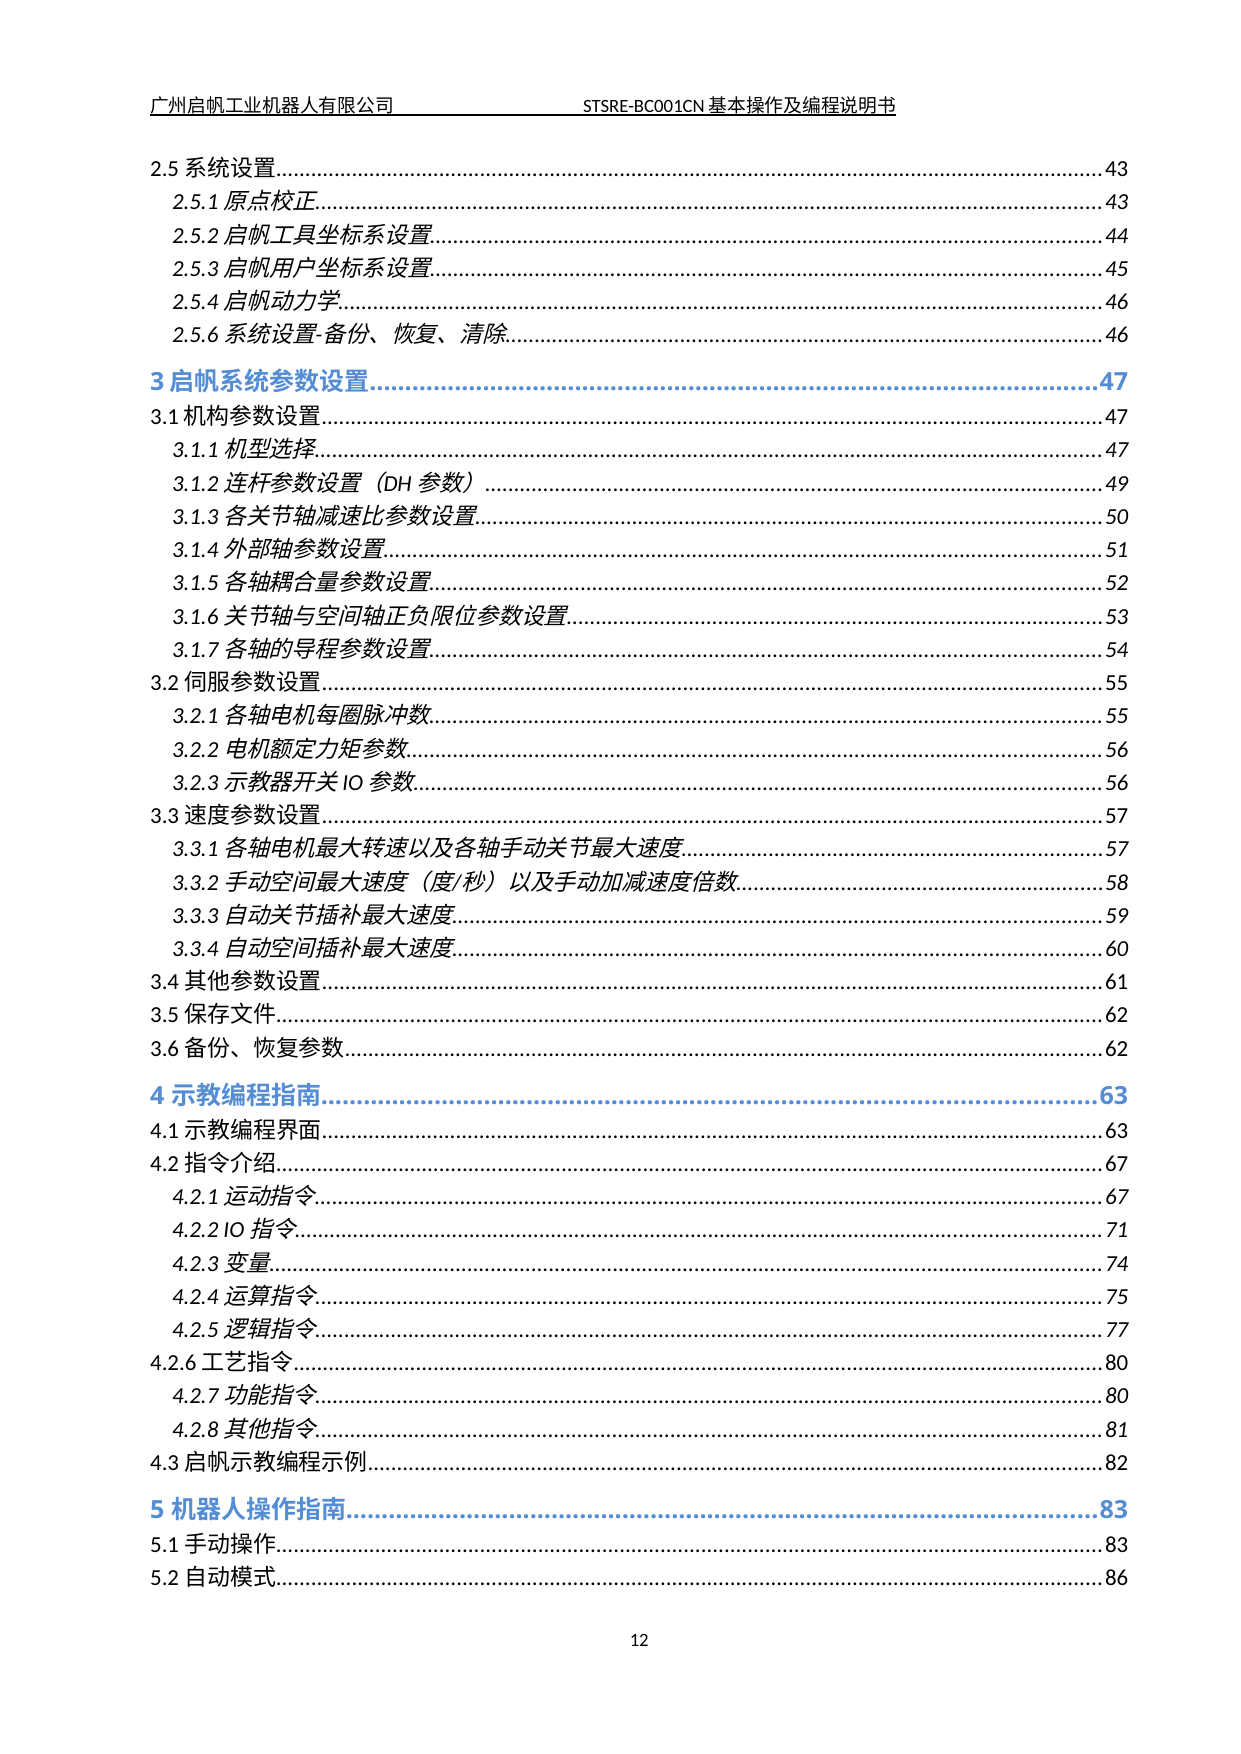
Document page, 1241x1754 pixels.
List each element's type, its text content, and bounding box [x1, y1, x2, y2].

text 2.5.2 启帆工具坐标系设置 44 [172, 216, 1128, 250]
text 4.2.7 功能指令 80 [172, 1377, 1128, 1411]
text 2.5.3 启帆用户坐标系设置 45 [172, 250, 1128, 283]
text 4.2.3 变量 74 [172, 1244, 1128, 1278]
text 3.1.3各关节轴减速比参数设置 50 [172, 498, 1128, 531]
text 5.2 自动模式 86 [150, 1559, 1128, 1592]
text 3.5 保存文件 62 [150, 996, 1128, 1029]
text 3.2.1各轴电机每圈脉冲数 55 [172, 697, 1128, 730]
text 3.3 速度参数设置 57 [150, 797, 1128, 830]
text 3.1.4外部轴参数设置 51 [172, 531, 1128, 564]
text 4.2.2 IO指令 71 [172, 1211, 1128, 1244]
text 4.2.5 逻辑指令 77 [172, 1311, 1128, 1344]
text 3启帆系统参数设置 47 [150, 362, 1128, 398]
text 4.2.4 运算指令 75 [172, 1278, 1128, 1311]
text 3.2.2电机额定力矩参数 56 [172, 730, 1128, 764]
text 4.2.6 工艺指令 80 [150, 1344, 1128, 1377]
text 4.1 示教编程界面 63 [150, 1111, 1128, 1145]
text 3.3.3自动关节插补最大速度 59 [172, 897, 1128, 930]
text 3.1.7各轴的导程参数设置 54 [172, 631, 1128, 664]
text 5.1 手动操作 83 [150, 1526, 1128, 1559]
text 3.6 备份、恢复参数 62 [150, 1029, 1128, 1063]
text 3.3.4自动空间插补最大速度 60 [172, 930, 1128, 963]
text 3.1.1机型选择 47 [172, 431, 1128, 464]
text 4.2.1运动指令 67 [172, 1178, 1128, 1211]
text 2.5.6 系统设置-备份、恢复、清除 46 [172, 316, 1128, 349]
text 3.1机构参数设置 47 [150, 398, 1128, 431]
text 4 示教编程指南 63 [150, 1075, 1128, 1111]
text 3.3.2手动空间最大速度（度/秒）以及手动加减速度倍数 58 [172, 863, 1128, 897]
text 3.4 其他参数设置 61 [150, 963, 1128, 996]
text 5 机器人操作指南 83 [150, 1489, 1128, 1526]
text 3.2.3示教器开关IO参数 56 [172, 764, 1128, 797]
text 2.5 系统设置 43 [150, 150, 1128, 183]
text 3.1.2连杆参数设置（DH参数） 49 [172, 464, 1128, 498]
text 3.3.1各轴电机最大转速以及各轴手动关节最大速度 57 [172, 830, 1128, 863]
text 4.2 指令介绍 67 [150, 1145, 1128, 1178]
text 3.1.6关节轴与空间轴正负限位参数设置 53 [172, 597, 1128, 631]
text 4.3 启帆示教编程示例 82 [150, 1444, 1128, 1477]
text 2.5.1 原点校正 43 [172, 183, 1128, 216]
text 3.1.5各轴耦合量参数设置 52 [172, 564, 1128, 597]
text 4.2.8 其他指令 81 [172, 1411, 1128, 1444]
text 2.5.4 启帆动力学 46 [172, 283, 1128, 316]
text 3.2 伺服参数设置 55 [150, 664, 1128, 697]
